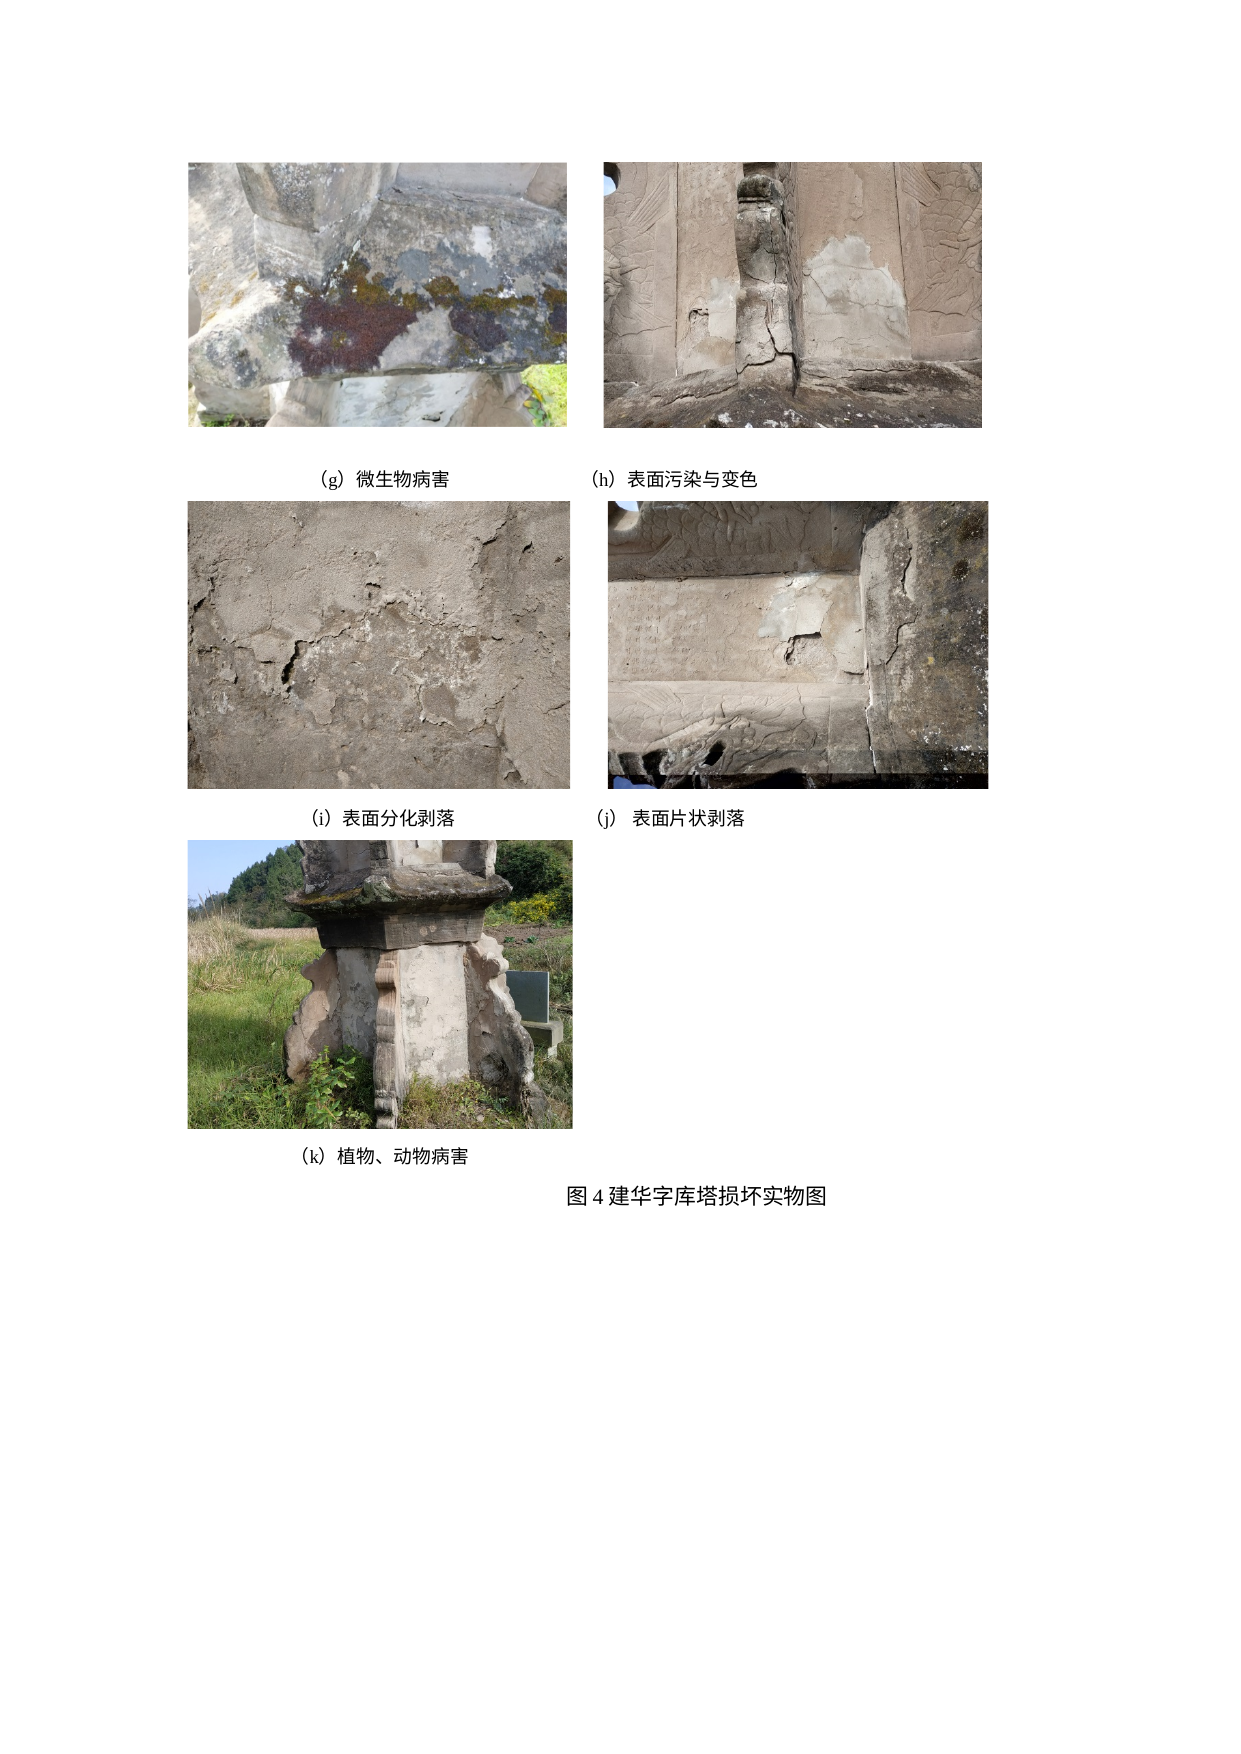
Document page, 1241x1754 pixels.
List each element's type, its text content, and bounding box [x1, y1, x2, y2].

picture [187, 840, 573, 1129]
picture [189, 163, 566, 426]
text （g）微生物病害 （h）表面污染与变色 [187, 462, 1053, 494]
text （k）植物、动物病害 [187, 1139, 1053, 1172]
text （i）表面分化剥落 （j） 表面片状剥落 [187, 801, 1053, 833]
picture [607, 501, 989, 789]
text 图4 建华字库塔损坏实物图 [187, 1178, 1053, 1211]
picture [187, 501, 571, 789]
picture [603, 162, 982, 428]
